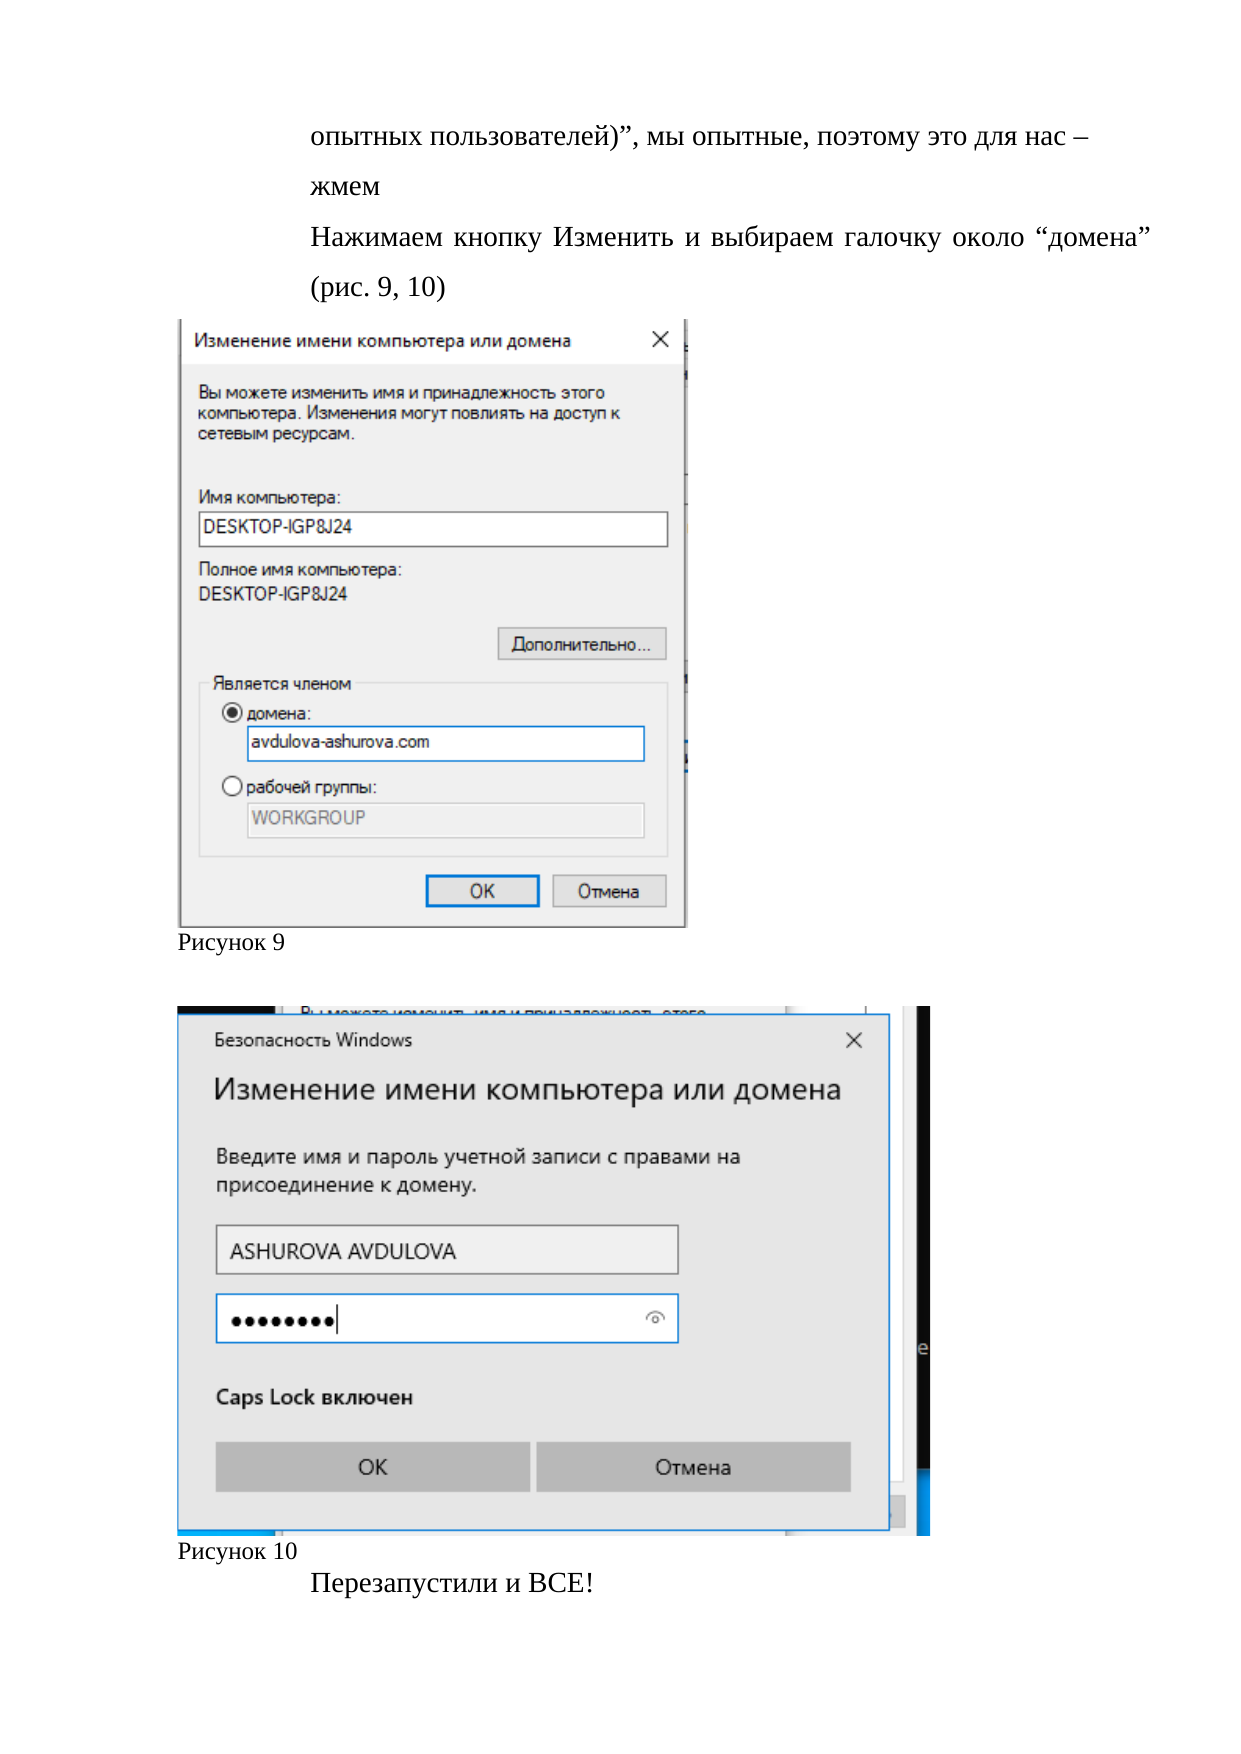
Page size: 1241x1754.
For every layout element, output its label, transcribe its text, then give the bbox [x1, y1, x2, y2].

picture [177, 319, 689, 928]
text Перезапустили и ВСЕ! [310, 1565, 1152, 1598]
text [310, 118, 1152, 202]
text Нажимаем кнопку Изменить и выбираем галочку около “домена” (рис. 9, 10) [310, 219, 1152, 303]
picture [177, 1006, 931, 1536]
